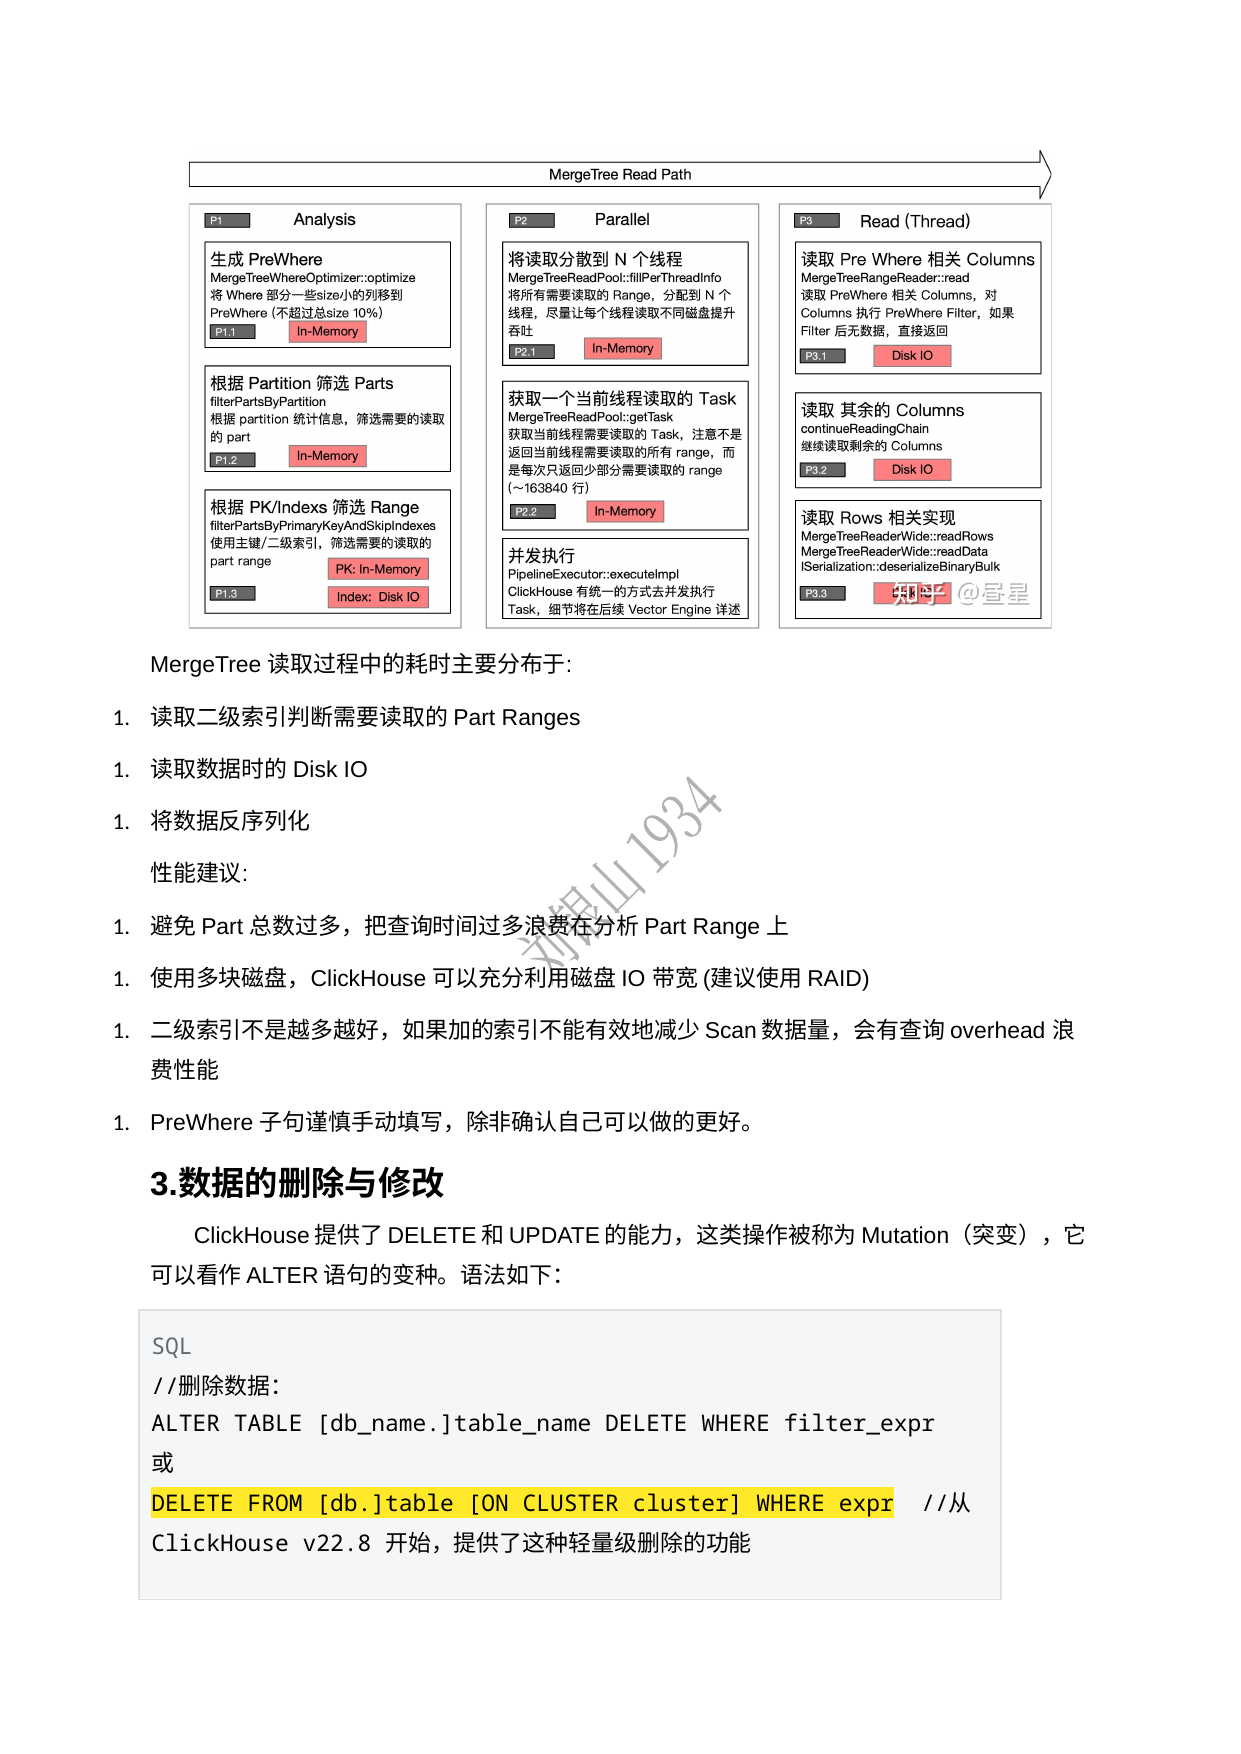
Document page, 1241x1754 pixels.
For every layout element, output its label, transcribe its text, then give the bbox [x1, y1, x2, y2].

list 读取数据时的 Disk IO [112, 751, 1090, 784]
list 使用多块磁盘，ClickHouse 可以充分利用磁盘 IO 带宽 (建议使用 RAID) [112, 960, 1090, 993]
picture [188, 150, 1052, 629]
list PreWhere 子句谨慎手动填写，除非确认自己可以做的更好。 [112, 1104, 1090, 1137]
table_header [140, 1311, 1000, 1598]
list 避免 Part 总数过多，把查询时间过多浪费在分析 Part Range 上 [112, 908, 1090, 941]
text ClickHouse提供了DELETE和UPDATE的能力，这类操作被称为Mutation（突变），它可以看作ALTER语句的变种。语法如下： [150, 1217, 1090, 1290]
text 性能建议: [150, 855, 1090, 888]
list 二级索引不是越多越好，如果加的索引不能有效地减少Scan数据量，会有查询 overhead 浪费性能 [112, 1012, 1090, 1085]
list 将数据反序列化 [112, 803, 1090, 836]
list 读取二级索引判断需要读取的 Part Ranges [112, 698, 1090, 732]
text MergeTree 读取过程中的耗时主要分布于: [150, 646, 1090, 679]
